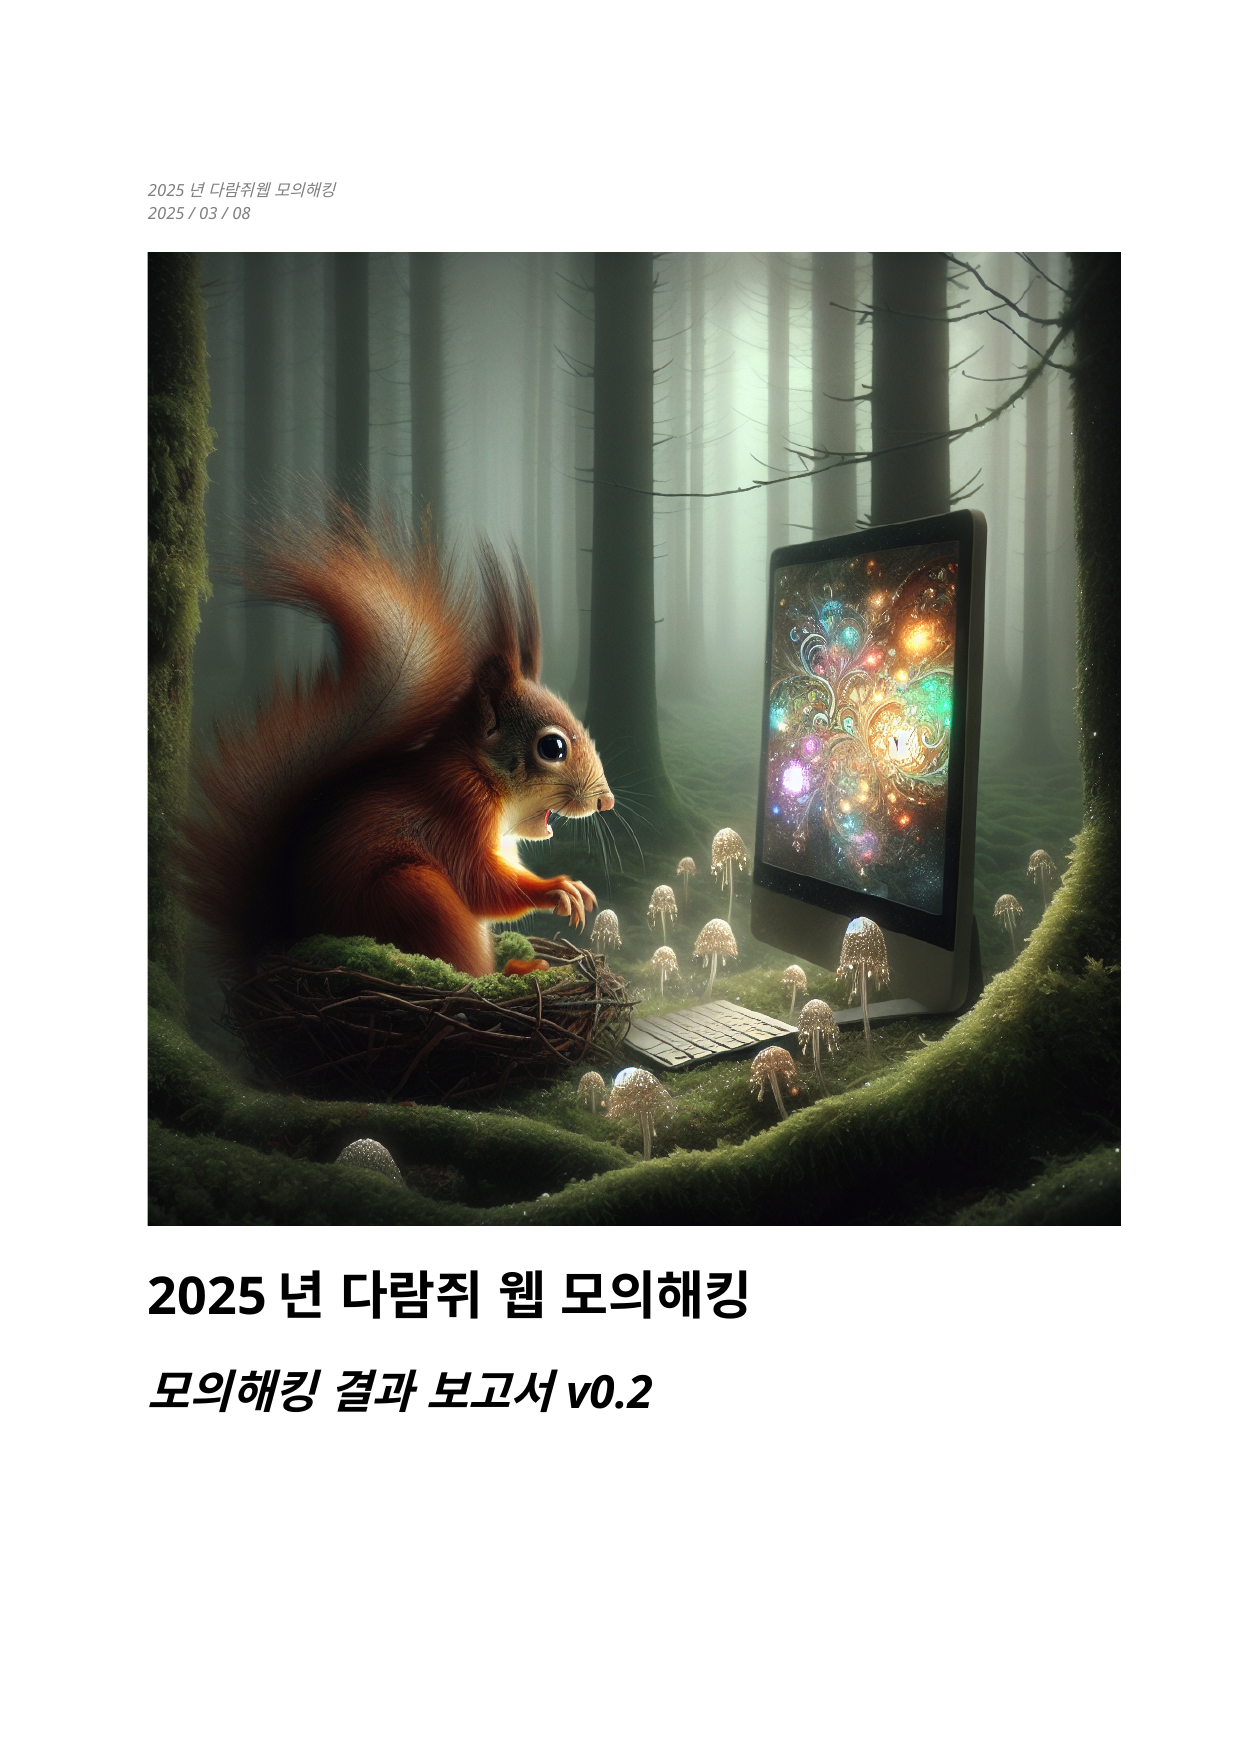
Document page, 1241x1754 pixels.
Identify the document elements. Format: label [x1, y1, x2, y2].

picture [147, 252, 1121, 1226]
